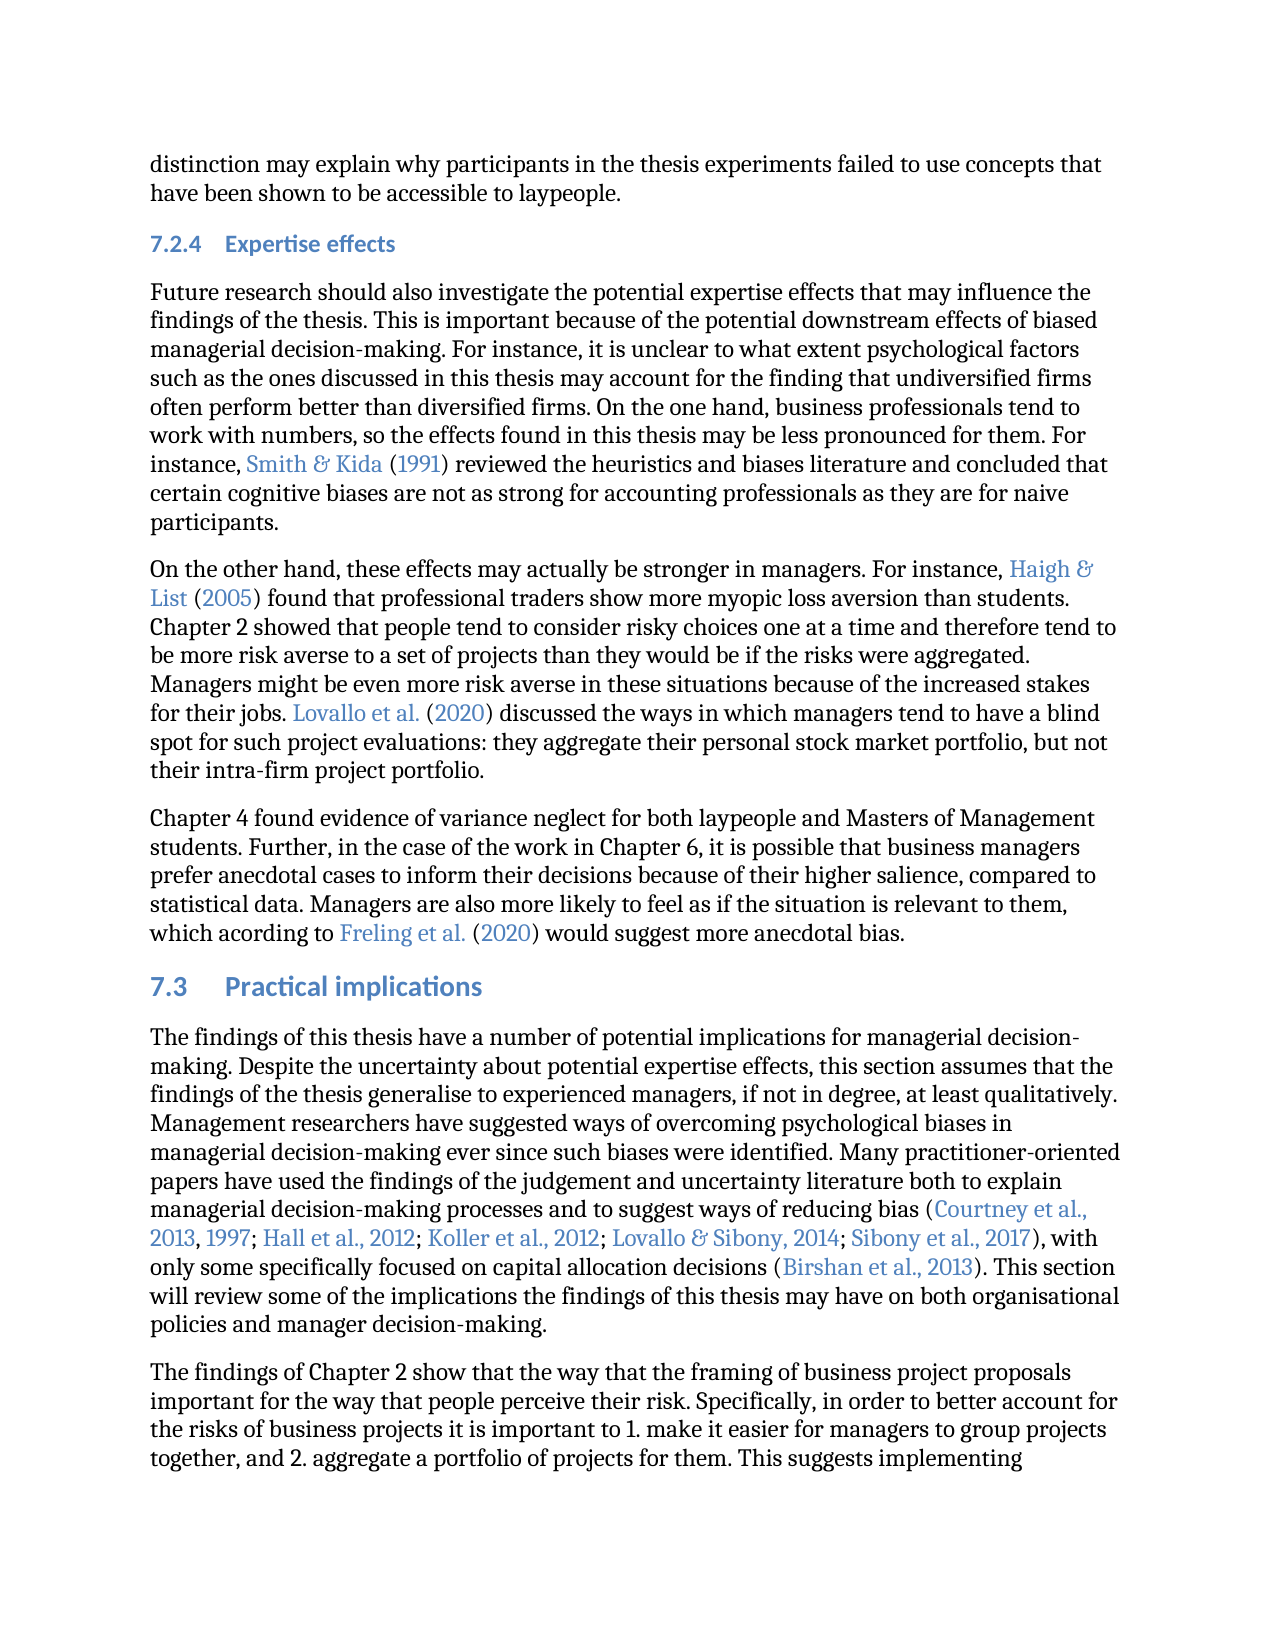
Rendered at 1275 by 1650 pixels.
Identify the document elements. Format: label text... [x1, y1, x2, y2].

text On the other hand, these effects may actually be stronger in managers. For instance, Haigh & List (2005) found that professional traders show more myopic loss aversion than students. Chapter 2 showed that people tend to consider risky choices one at a time and therefore tend to be more risk averse to a set of projects than they would be if the risks were aggregated. Managers might be even more risk averse in these situations because of the increased stakes for their jobs. Lovallo et al. (2020) discussed the ways in which managers tend to have a blind spot for such project evaluations: they aggregate their personal stock market portfolio, but not their intra-firm project portfolio. [150, 555, 1125, 785]
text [150, 1358, 1125, 1473]
text Future research should also investigate the potential expertise effects that may influence the findings of the thesis. This is important because of the potential downstream effects of biased managerial decision-making. For instance, it is unclear to what extent psychological factors such as the ones discussed in this thesis may account for the finding that undiversified firms often perform better than diversified firms. On the one hand, business professionals tend to work with numbers, so the effects found in this thesis may be less pronounced for them. For instance, Smith & Kida (1991) reviewed the heuristics and biases literature and concluded that certain cognitive biases are not as strong for accounting professionals as they are for naive participants. [150, 278, 1125, 536]
text The findings of this thesis have a number of potential implications for managerial decision-making. Despite the uncertainty about potential expertise effects, this section assumes that the findings of the thesis generalise to experienced managers, if not in degree, at least qualitatively. Management researchers have suggested ways of overcoming psychological biases in managerial decision-making ever since such biases were identified. Many practitioner-oriented papers have used the findings of the judgement and uncertainty literature both to explain managerial decision-making processes and to suggest ways of reducing bias (Courtney et al., 2013, 1997; Hall et al., 2012; Koller et al., 2012; Lovallo & Sibony, 2014; Sibony et al., 2017), with only some specifically focused on capital allocation decisions (Birshan et al., 2013). This section will review some of the implications the findings of this thesis may have on both organisational policies and manager decision-making. [150, 1023, 1125, 1339]
subtitle 7.3 Practical implications [150, 968, 1125, 1004]
subtitle 7.2.4 Expertise effects [150, 228, 1125, 259]
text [150, 150, 1125, 207]
text Chapter 4 found evidence of variance neglect for both laypeople and Masters of Management students. Further, in the case of the work in Chapter 6, it is possible that business managers prefer anecdotal cases to inform their decisions because of their higher salience, compared to statistical data. Managers are also more likely to feel as if the situation is relevant to them, which acording to Freling et al. (2020) would suggest more anecdotal bias. [150, 804, 1125, 948]
